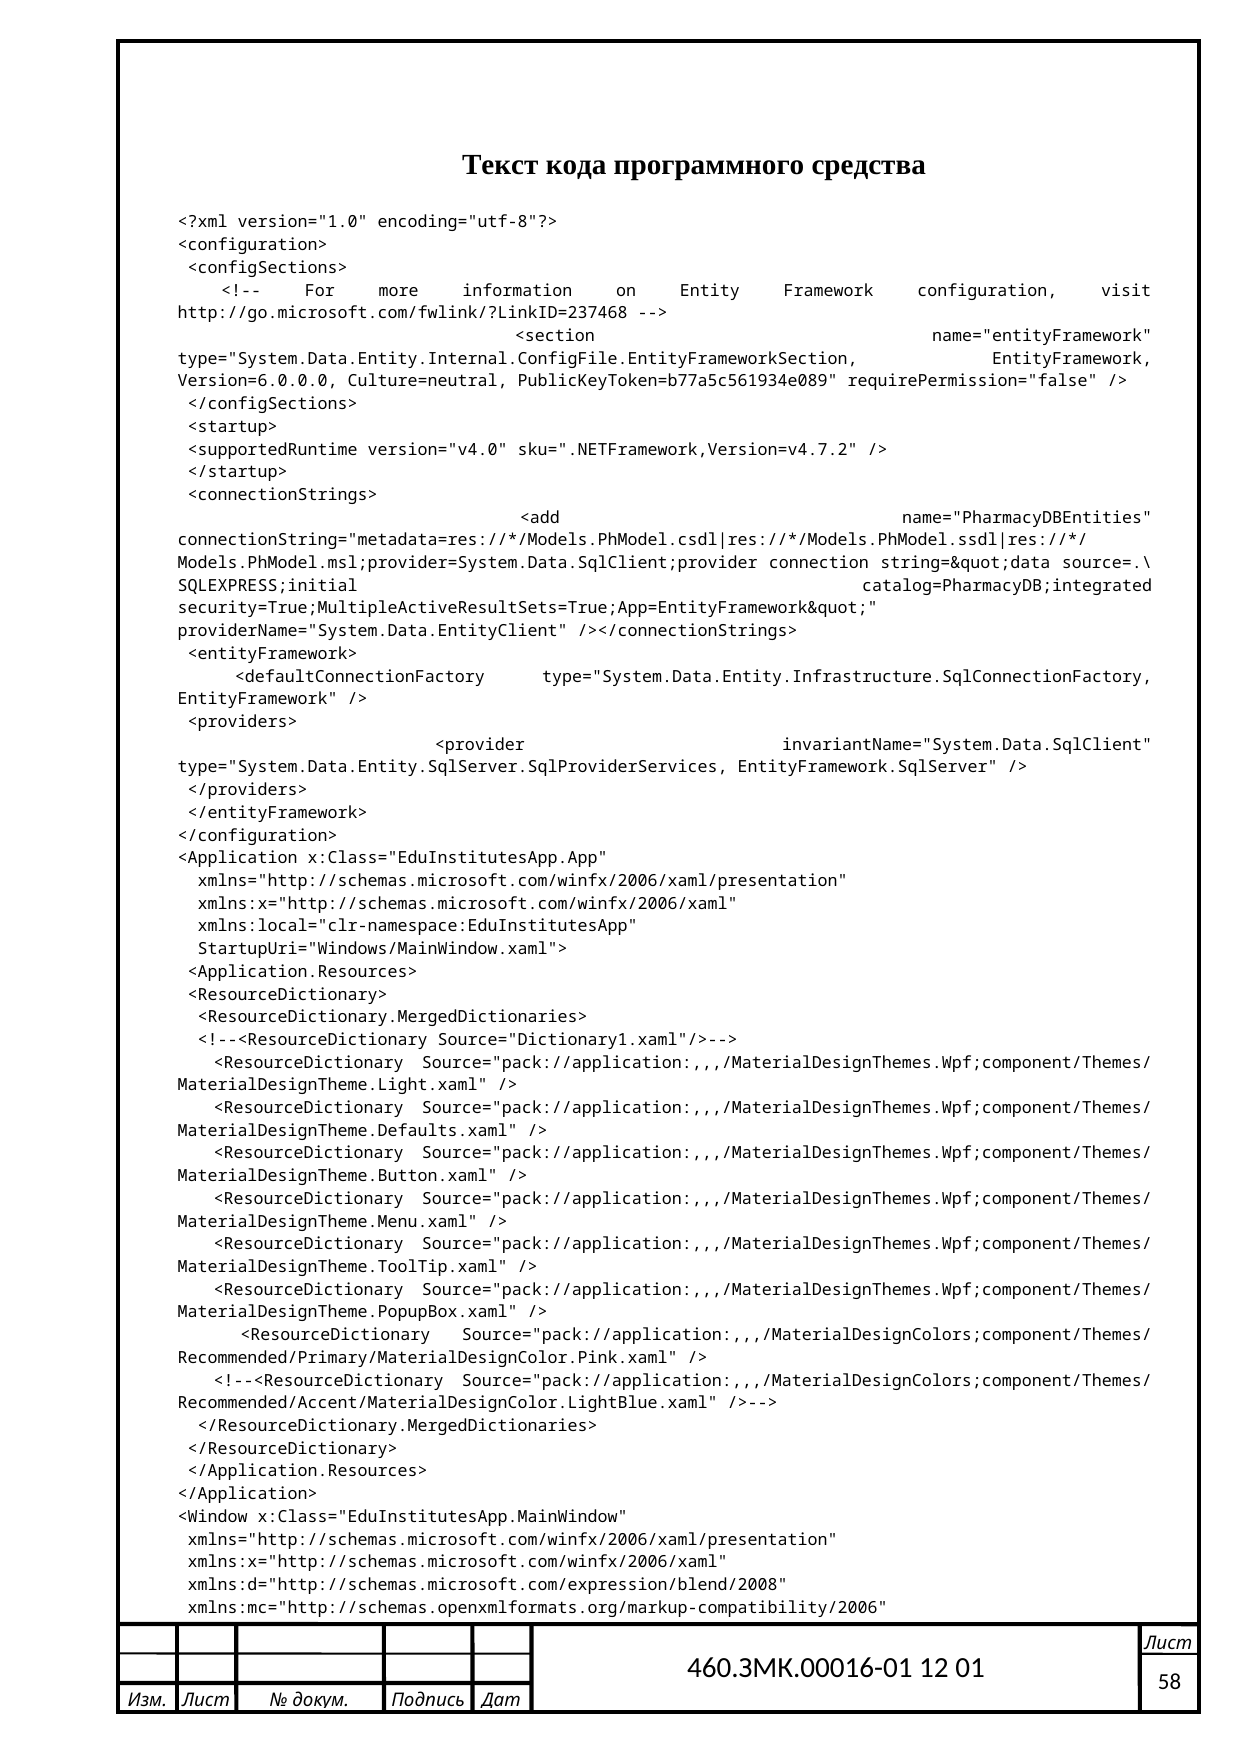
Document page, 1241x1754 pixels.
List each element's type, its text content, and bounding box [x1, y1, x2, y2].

text <ResourceDictionary Source="pack://application:,,,/MaterialDesignThemes.Wpf;component/Themes/MaterialDesignTheme.Light.xaml" /> [177, 1050, 1152, 1096]
text <Window x:Class="EduInstitutesApp.MainWindow" [177, 1504, 1152, 1527]
text <configSections> [177, 255, 1152, 278]
text <providers> [177, 709, 1152, 732]
text </ResourceDictionary.MergedDictionaries> [177, 1413, 1152, 1436]
text xmlns:d="http://schemas.microsoft.com/expression/blend/2008" [177, 1572, 1152, 1595]
text </Application.Resources> [177, 1459, 1152, 1482]
text <Application.Resources> [177, 959, 1152, 982]
text <ResourceDictionary Source="pack://application:,,,/MaterialDesignThemes.Wpf;component/Themes/MaterialDesignTheme.Button.xaml" /> [177, 1141, 1152, 1186]
text </configSections> [177, 392, 1152, 414]
text <section name="entityFramework" type="System.Data.Entity.Internal.ConfigFile.EntityFrameworkSection, EntityFramework, Version=6.0.0.0, Culture=neutral, PublicKeyToken=b77a5c561934e089" requirePermission="false" /> [177, 323, 1152, 392]
text <provider invariantName="System.Data.SqlClient" type="System.Data.Entity.SqlServer.SqlProviderServices, EntityFramework.SqlServer" /> [177, 732, 1152, 778]
text </ResourceDictionary> [177, 1436, 1152, 1459]
text xmlns:local="clr-namespace:EduInstitutesApp" [177, 914, 1152, 937]
text xmlns:x="http://schemas.microsoft.com/winfx/2006/xaml" [177, 1550, 1152, 1572]
text <configuration> [177, 233, 1152, 255]
text StartupUri="Windows/MainWindow.xaml"> [177, 937, 1152, 959]
text xmlns="http://schemas.microsoft.com/winfx/2006/xaml/presentation" [177, 1527, 1152, 1550]
text <ResourceDictionary Source="pack://application:,,,/MaterialDesignThemes.Wpf;component/Themes/MaterialDesignTheme.Menu.xaml" /> [177, 1186, 1152, 1232]
text xmlns="http://schemas.microsoft.com/winfx/2006/xaml/presentation" [177, 868, 1152, 891]
text <ResourceDictionary> [177, 982, 1152, 1005]
text <entityFramework> [177, 641, 1152, 664]
text <?xml version="1.0" encoding="utf-8"?> [177, 210, 1152, 233]
text <ResourceDictionary Source="pack://application:,,,/MaterialDesignThemes.Wpf;component/Themes/MaterialDesignTheme.Defaults.xaml" /> [177, 1096, 1152, 1141]
text xmlns:mc="http://schemas.openxmlformats.org/markup-compatibility/2006" [177, 1595, 1152, 1618]
text </entityFramework> [177, 800, 1152, 823]
text <ResourceDictionary Source="pack://application:,,,/MaterialDesignThemes.Wpf;component/Themes/MaterialDesignTheme.PopupBox.xaml" /> [177, 1277, 1152, 1323]
text <add name="PharmacyDBEntities" connectionString="metadata=res://*/Models.PhModel.csdl|res://*/Models.PhModel.ssdl|res://*/Models.PhModel.msl;provider=System.Data.SqlClient;provider connection string=&quot;data source=.\SQLEXPRESS;initial catalog=PharmacyDB;integrated security=True;MultipleActiveResultSets=True;App=EntityFramework&quot;" providerName="System.Data.EntityClient" /></connectionStrings> [177, 505, 1152, 641]
text </providers> [177, 778, 1152, 800]
text </Application> [177, 1482, 1152, 1504]
text <ResourceDictionary.MergedDictionaries> [177, 1005, 1152, 1027]
text Текст кода программного средства [177, 147, 1152, 181]
text <startup> [177, 414, 1152, 437]
text </startup> [177, 460, 1152, 482]
text <!--<ResourceDictionary Source="pack://application:,,,/MaterialDesignColors;component/Themes/Recommended/Accent/MaterialDesignColor.LightBlue.xaml" />--> [177, 1368, 1152, 1413]
text <ResourceDictionary Source="pack://application:,,,/MaterialDesignThemes.Wpf;component/Themes/MaterialDesignTheme.ToolTip.xaml" /> [177, 1232, 1152, 1277]
text <ResourceDictionary Source="pack://application:,,,/MaterialDesignColors;component/Themes/Recommended/Primary/MaterialDesignColor.Pink.xaml" /> [177, 1323, 1152, 1368]
text <defaultConnectionFactory type="System.Data.Entity.Infrastructure.SqlConnectionFactory, EntityFramework" /> [177, 664, 1152, 709]
text <Application x:Class="EduInstitutesApp.App" [177, 846, 1152, 868]
text </configuration> [177, 823, 1152, 846]
text xmlns:x="http://schemas.microsoft.com/winfx/2006/xaml" [177, 891, 1152, 914]
text <connectionStrings> [177, 482, 1152, 505]
text <!--<ResourceDictionary Source="Dictionary1.xaml"/>--> [177, 1027, 1152, 1050]
text <!-- For more information on Entity Framework configuration, visit http://go.microsoft.com/fwlink/?LinkID=237468 --> [177, 278, 1152, 323]
text <supportedRuntime version="v4.0" sku=".NETFramework,Version=v4.7.2" /> [177, 437, 1152, 460]
